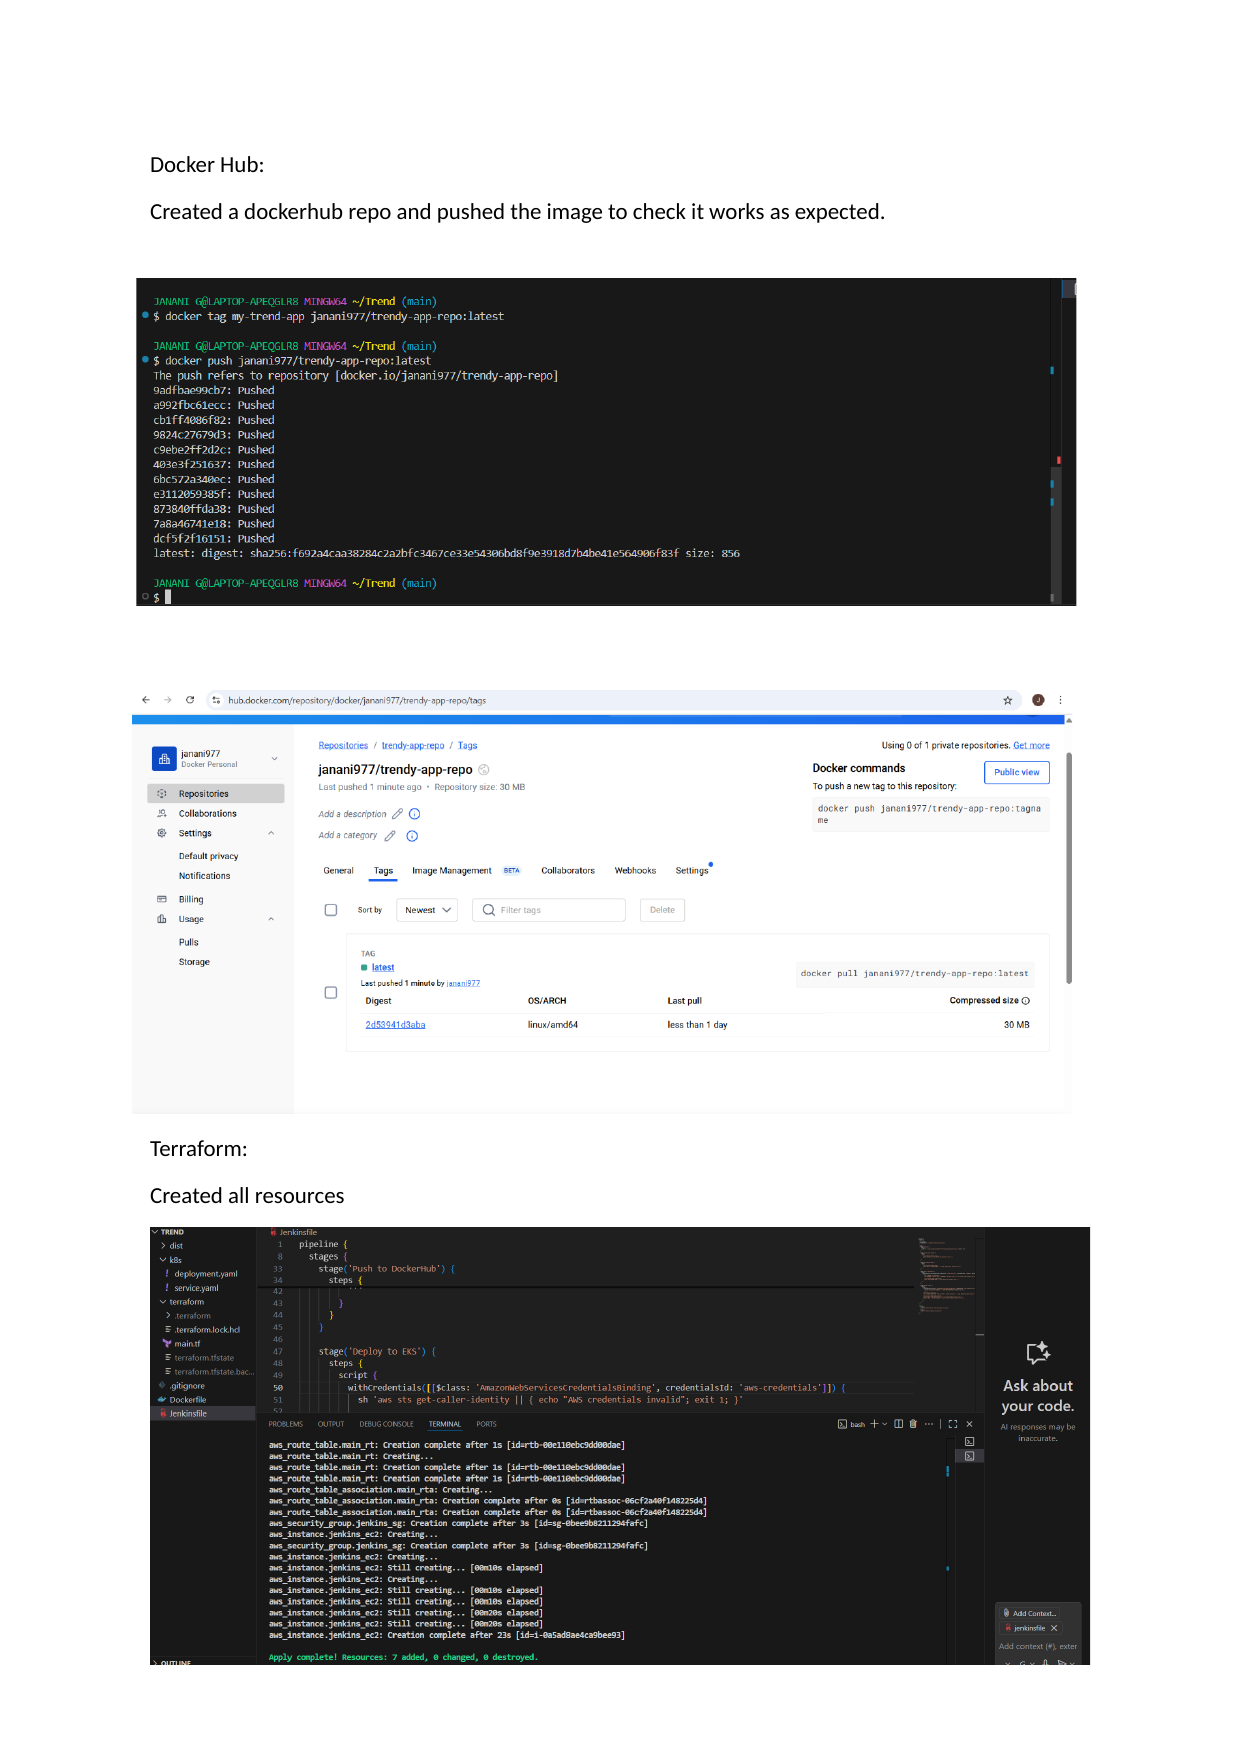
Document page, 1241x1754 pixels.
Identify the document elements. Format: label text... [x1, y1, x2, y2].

text Terraform: [150, 1134, 1090, 1162]
text Created all resources [150, 1181, 1090, 1209]
text Created a dockerhub repo and pushed the image to check it works as expected. [150, 197, 1090, 225]
text Docker Hub: [150, 150, 1090, 178]
picture [132, 690, 1073, 1114]
picture [150, 1227, 1091, 1665]
picture [136, 278, 1077, 606]
